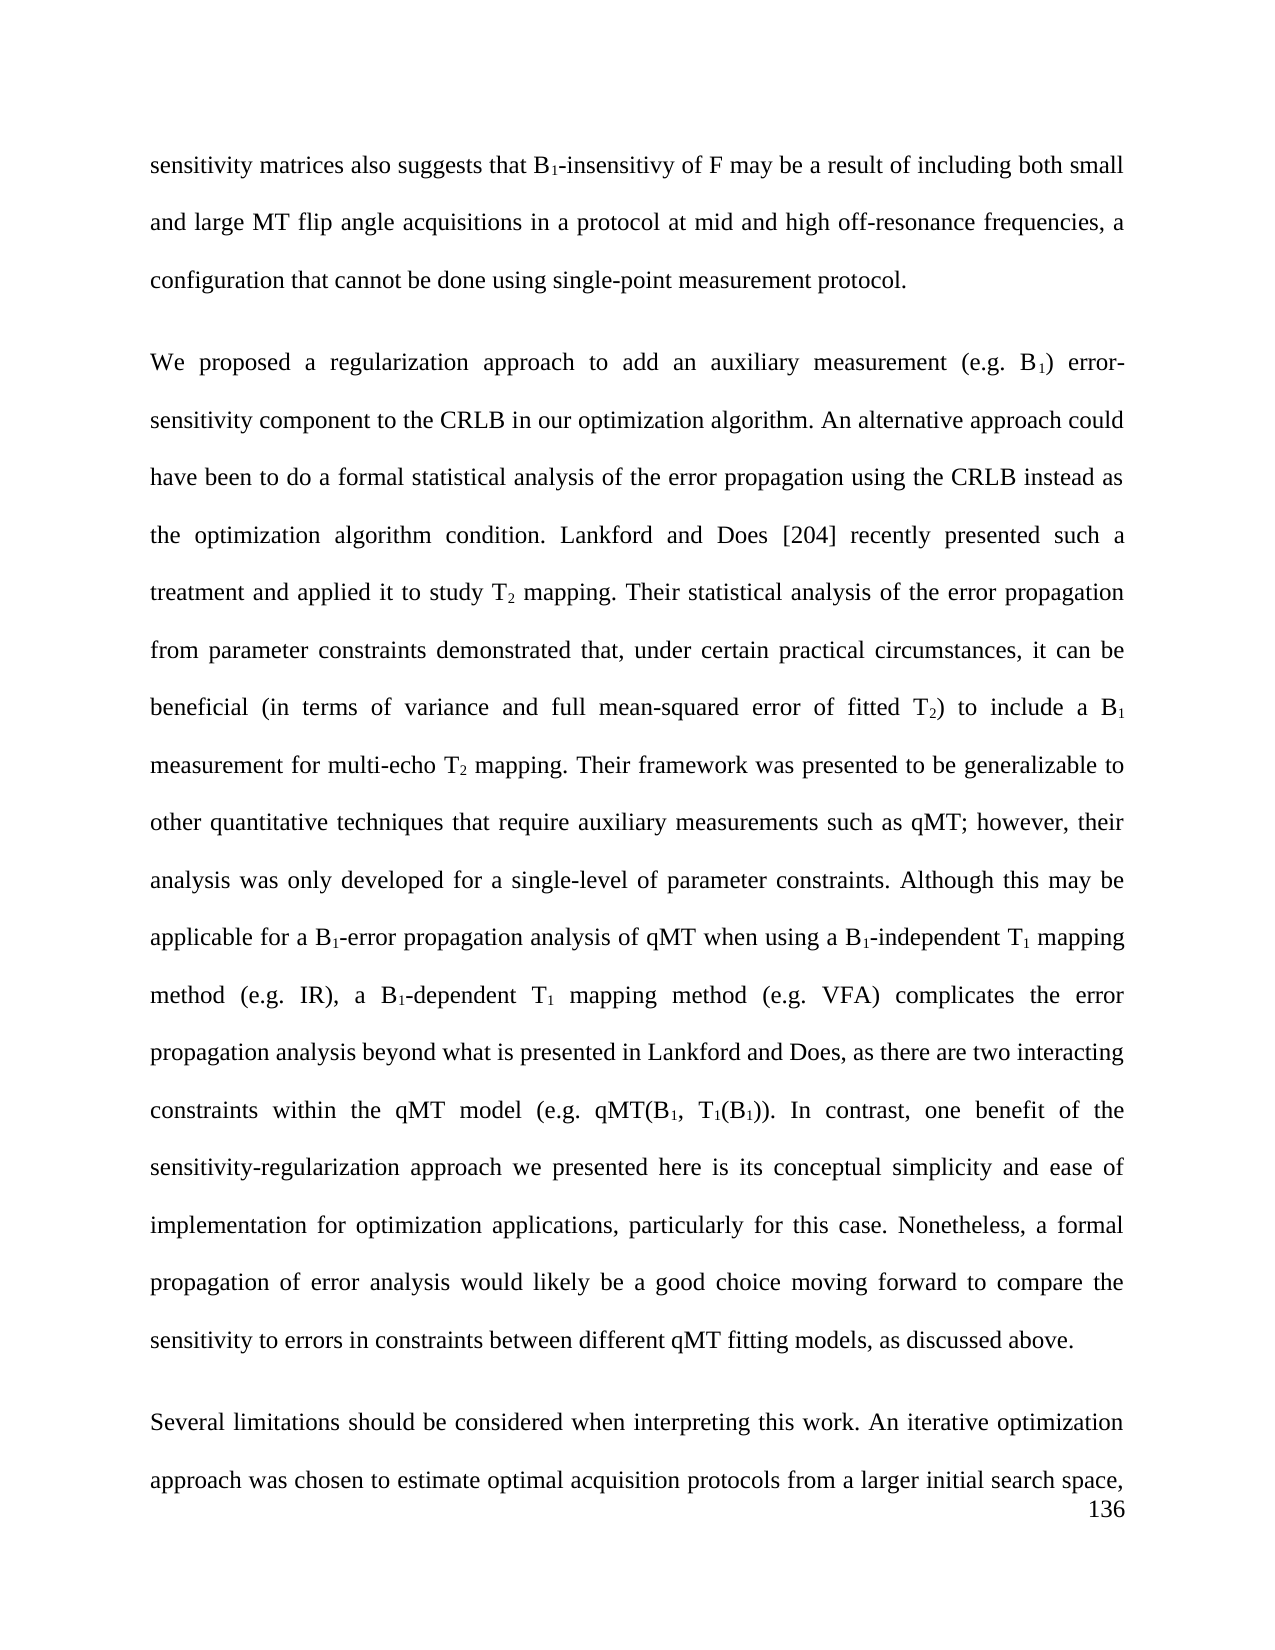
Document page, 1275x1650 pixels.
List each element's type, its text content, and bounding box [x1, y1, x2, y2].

text We proposed a regularization approach to add an auxiliary measurement (e.g. B1) error-sensitivity component to the CRLB in our optimization algorithm. An alternative approach could have been to do a formal statistical analysis of the error propagation using the CRLB instead as the optimization algorithm condition. Lankford and Does [204] recently presented such a treatment and applied it to study T2 mapping. Their statistical analysis of the error propagation from parameter constraints demonstrated that, under certain practical circumstances, it can be beneficial (in terms of variance and full mean-squared error of fitted T2) to include a B1 measurement for multi-echo T2 mapping. Their framework was presented to be generalizable to other quantitative techniques that require auxiliary measurements such as qMT; however, their analysis was only developed for a single-level of parameter constraints. Although this may be applicable for a B1-error propagation analysis of qMT when using a B1-independent T1 mapping method (e.g. IR), a B1-dependent T1 mapping method (e.g. VFA) complicates the error propagation analysis beyond what is presented in Lankford and Does, as there are two interacting constraints within the qMT model (e.g. qMT(B1, T1(B1)). In contrast, one benefit of the sensitivity-regularization approach we presented here is its conceptual simplicity and ease of implementation for optimization applications, particularly for this case. Nonetheless, a formal propagation of error analysis would likely be a good choice moving forward to compare the sensitivity to errors in constraints between different qMT fitting models, as discussed above. [150, 347, 1125, 1354]
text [150, 150, 1125, 294]
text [150, 1407, 1125, 1494]
